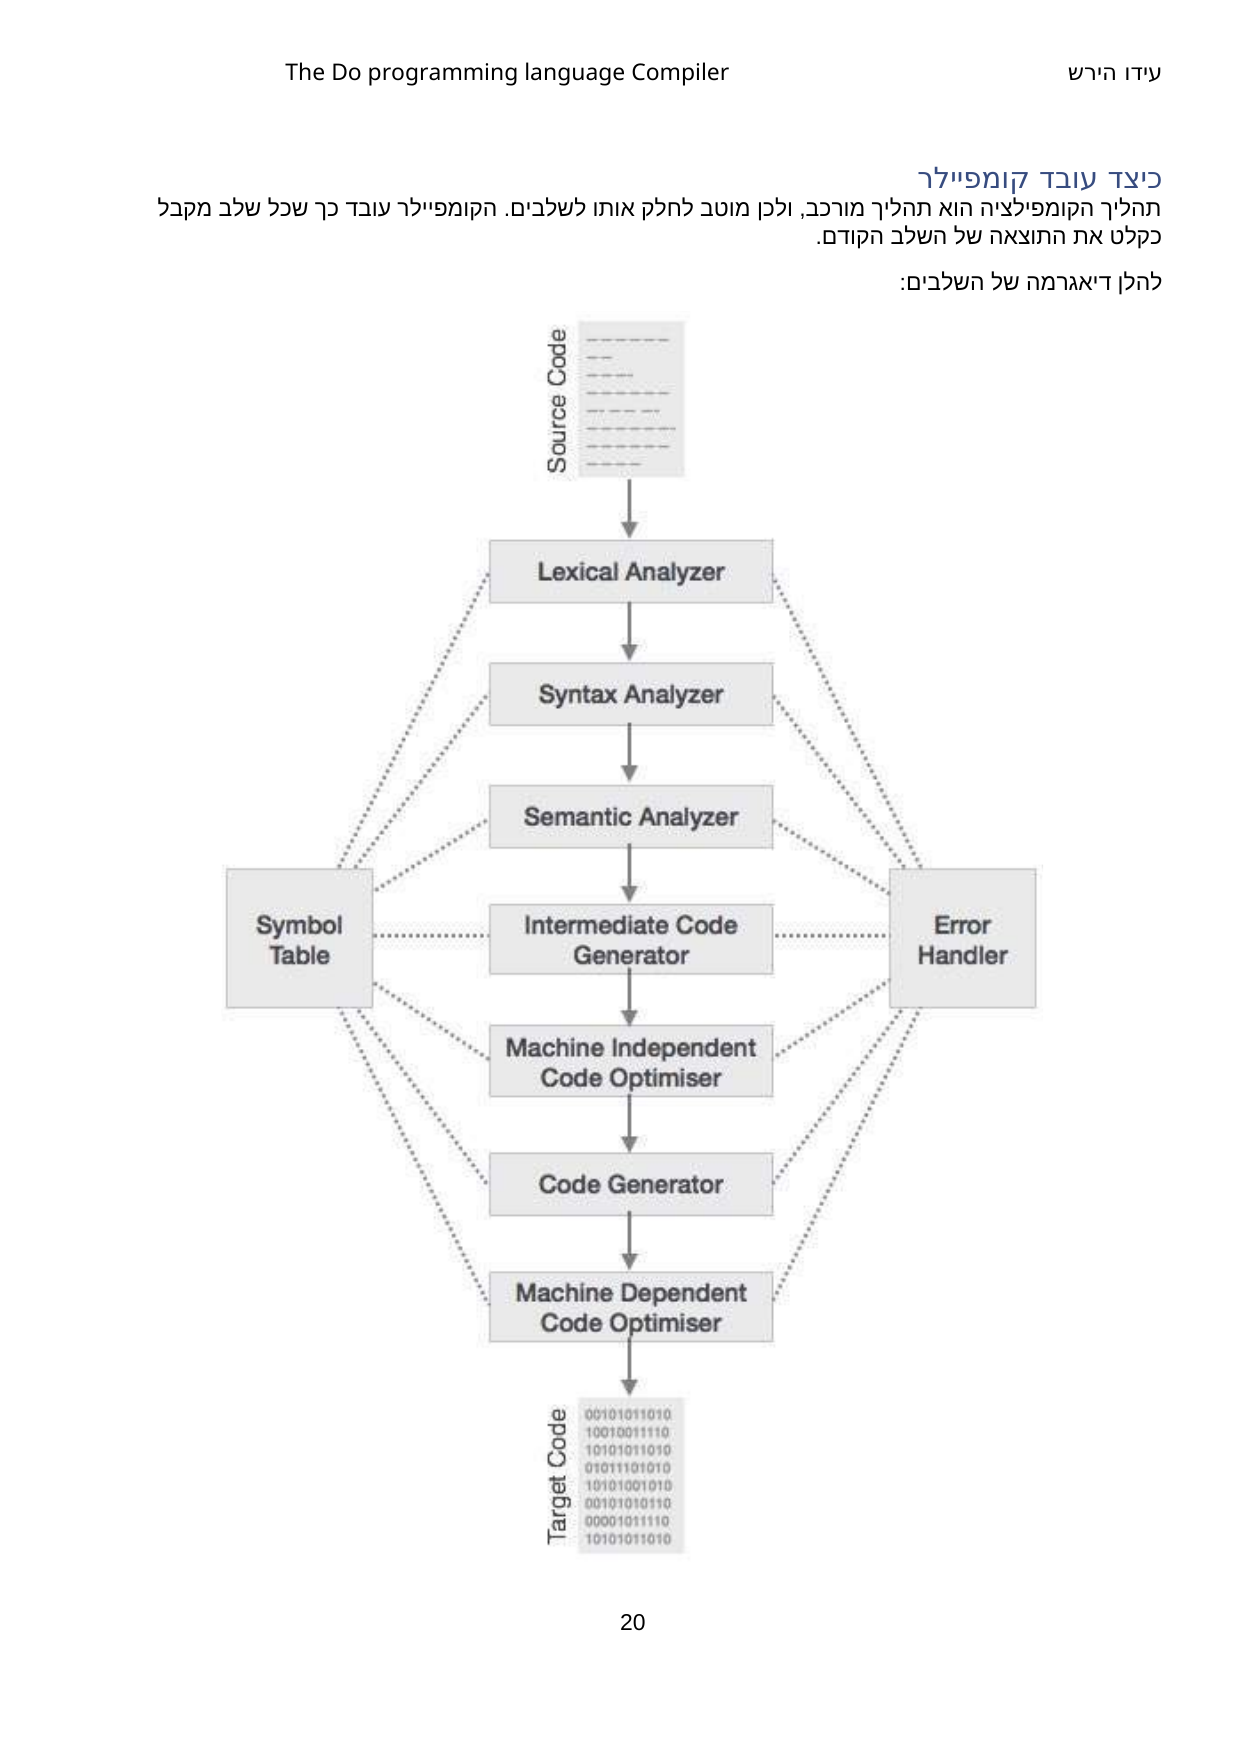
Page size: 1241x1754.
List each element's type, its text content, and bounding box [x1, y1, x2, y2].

text להלן דיאגרמה של השלבים: [103, 268, 1162, 295]
picture [221, 311, 1044, 1563]
text תהליך הקומפילציה הוא תהליך מורכב, ולכן מוטב לחלק אותו לשלבים. הקומפיילר עובד כך שכל שלב מקבל כקלט את התוצאה של השלב הקודם. [103, 195, 1162, 250]
subtitle כיצד עובד קומפיילר [103, 161, 1162, 195]
